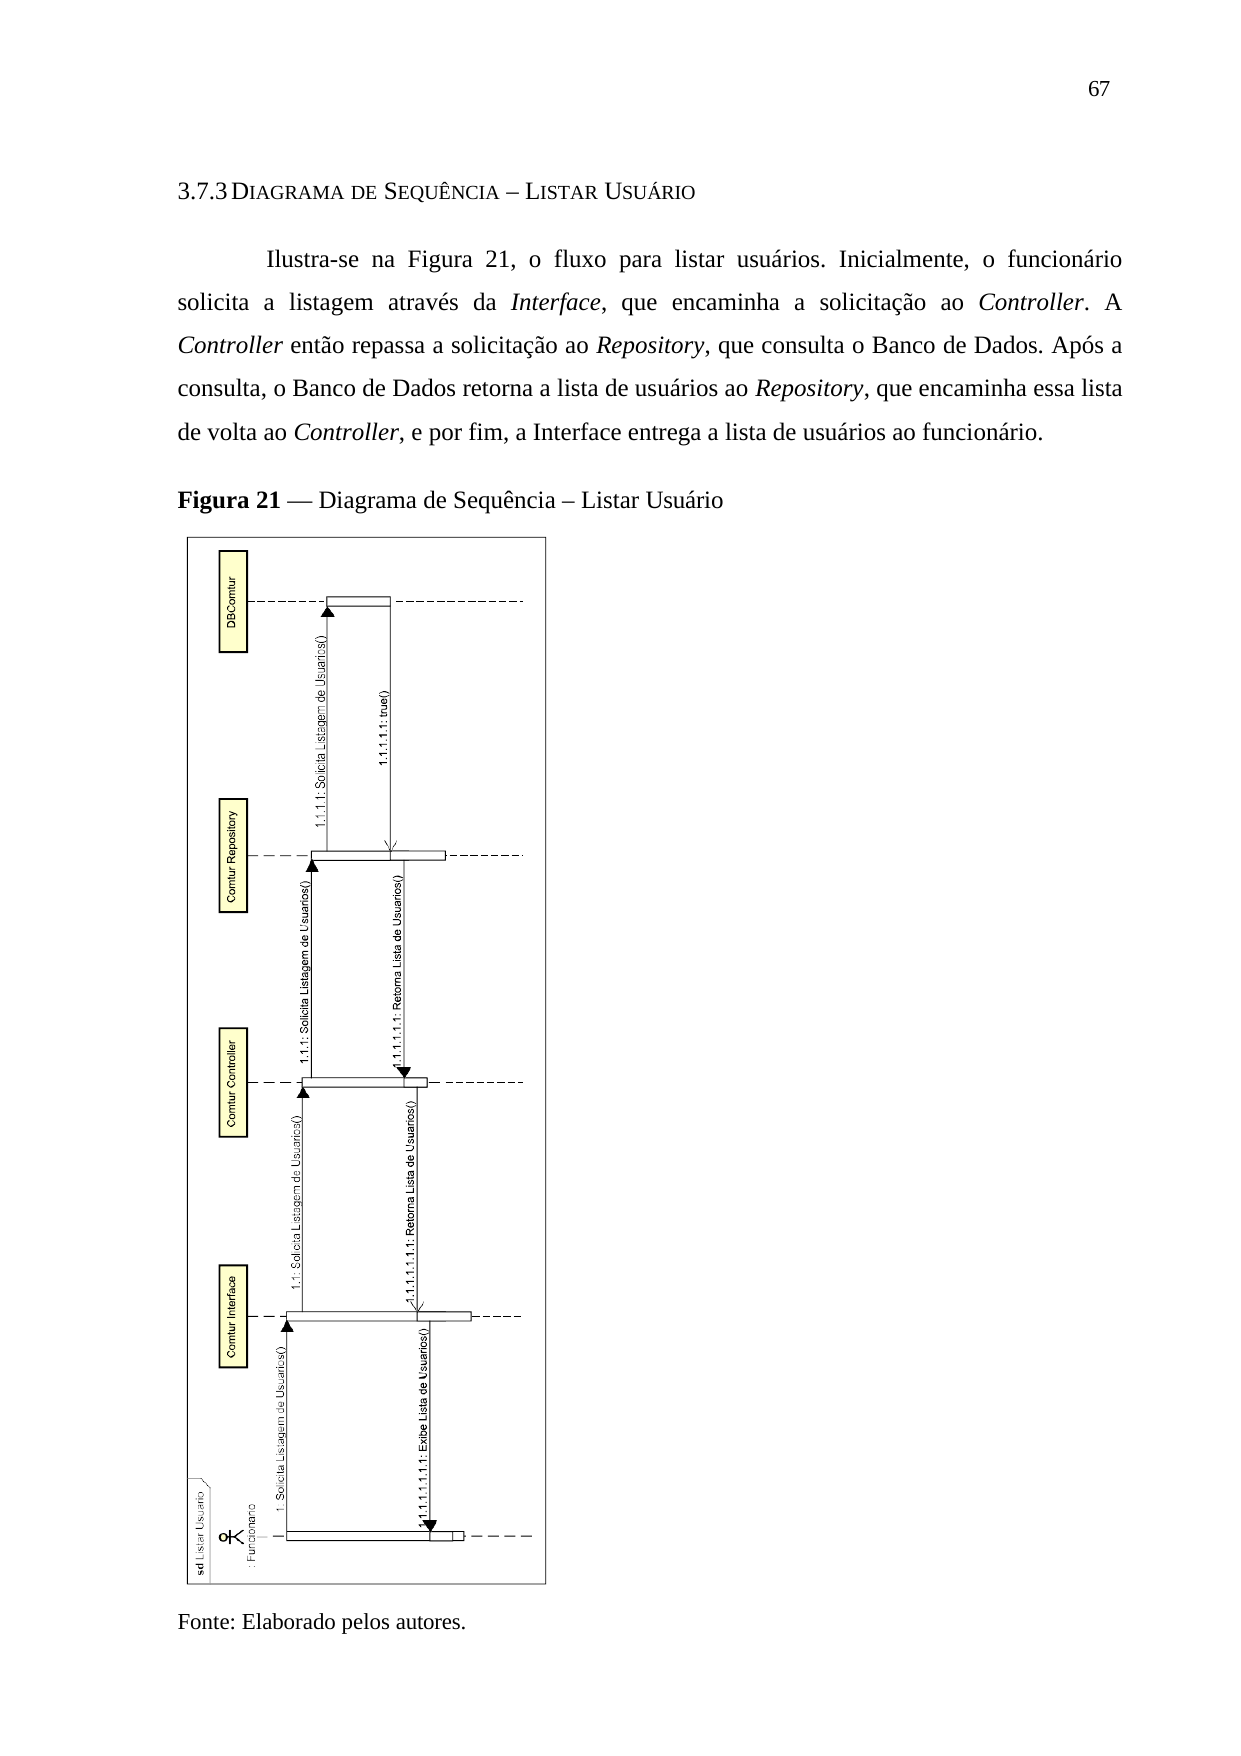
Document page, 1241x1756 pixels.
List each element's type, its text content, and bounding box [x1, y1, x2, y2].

picture [296, 1086, 310, 1098]
picture [384, 840, 397, 852]
picture [305, 858, 319, 872]
text Ilustra-se na Figura 21, o fluxo para listar usuários. Inicialmente, o funcionário solicita a listagem através da Interface, que encaminha a solicitação ao Controller. A Controller então repassa a solicitação ao Repository, que consulta o Banco de Dados. Após a consulta, o Banco de Dados retorna a lista de usuários ao Repository, que encaminha essa lista de volta ao Controller, e por fim, a Interface entrega a lista de usuários ao funcionário. [177, 244, 1123, 445]
text Fonte: Elaborado pelos autores. [177, 558, 1137, 1634]
picture [291, 1116, 301, 1289]
picture [422, 1520, 437, 1533]
text Figura 21 — Diagrama de Sequência – Listar Usuário [177, 485, 1137, 514]
picture [315, 636, 326, 827]
picture [280, 1319, 294, 1332]
picture [187, 1347, 286, 1585]
picture [396, 1067, 411, 1079]
picture [320, 605, 335, 617]
picture [410, 1301, 424, 1313]
list Diagrama de Sequência – Listar Usuário [177, 176, 1137, 205]
